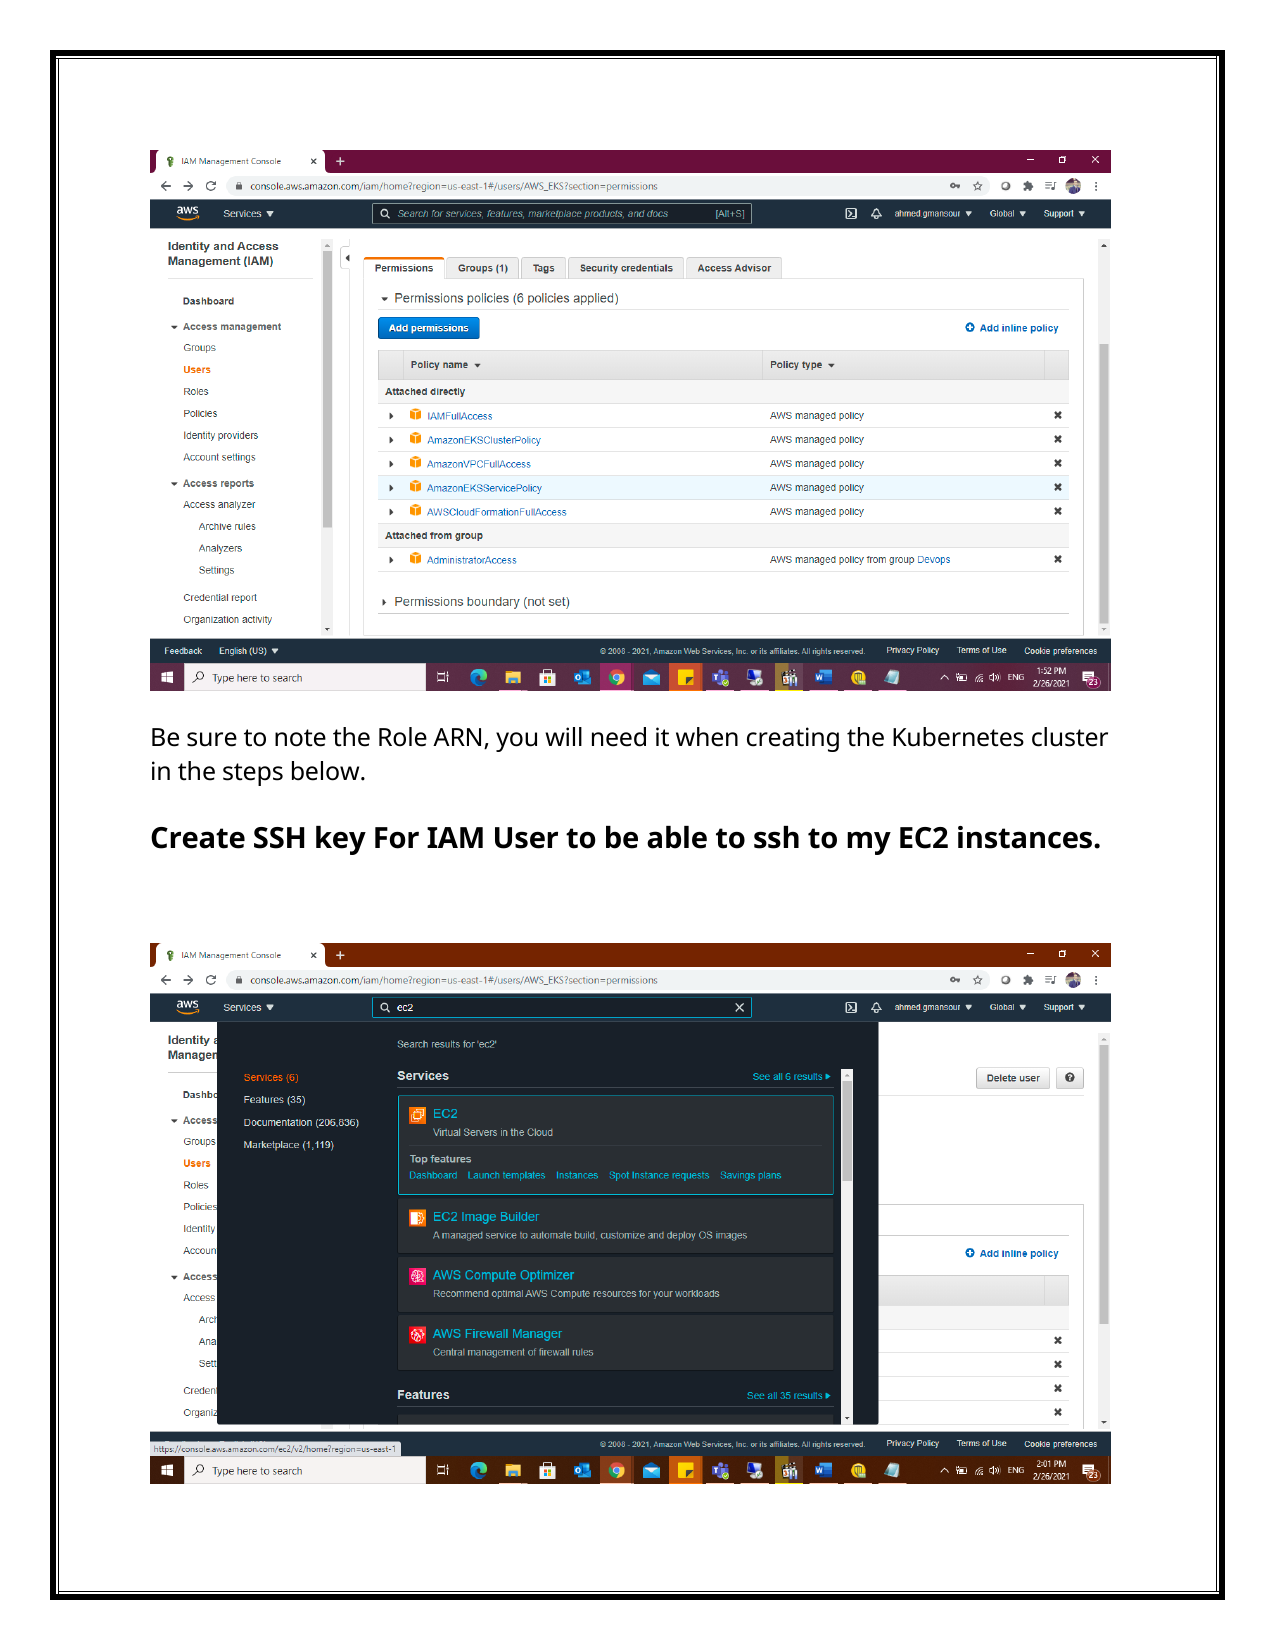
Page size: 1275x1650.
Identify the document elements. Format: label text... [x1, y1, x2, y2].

picture [150, 943, 1111, 1484]
picture [150, 150, 1111, 691]
text Be sure to note the Role ARN, you will need it when creating the Kubernetes cluster in the steps below. [150, 720, 1125, 788]
text Create SSH key For IAM User to be able to ssh to my EC2 instances. [150, 817, 1125, 857]
